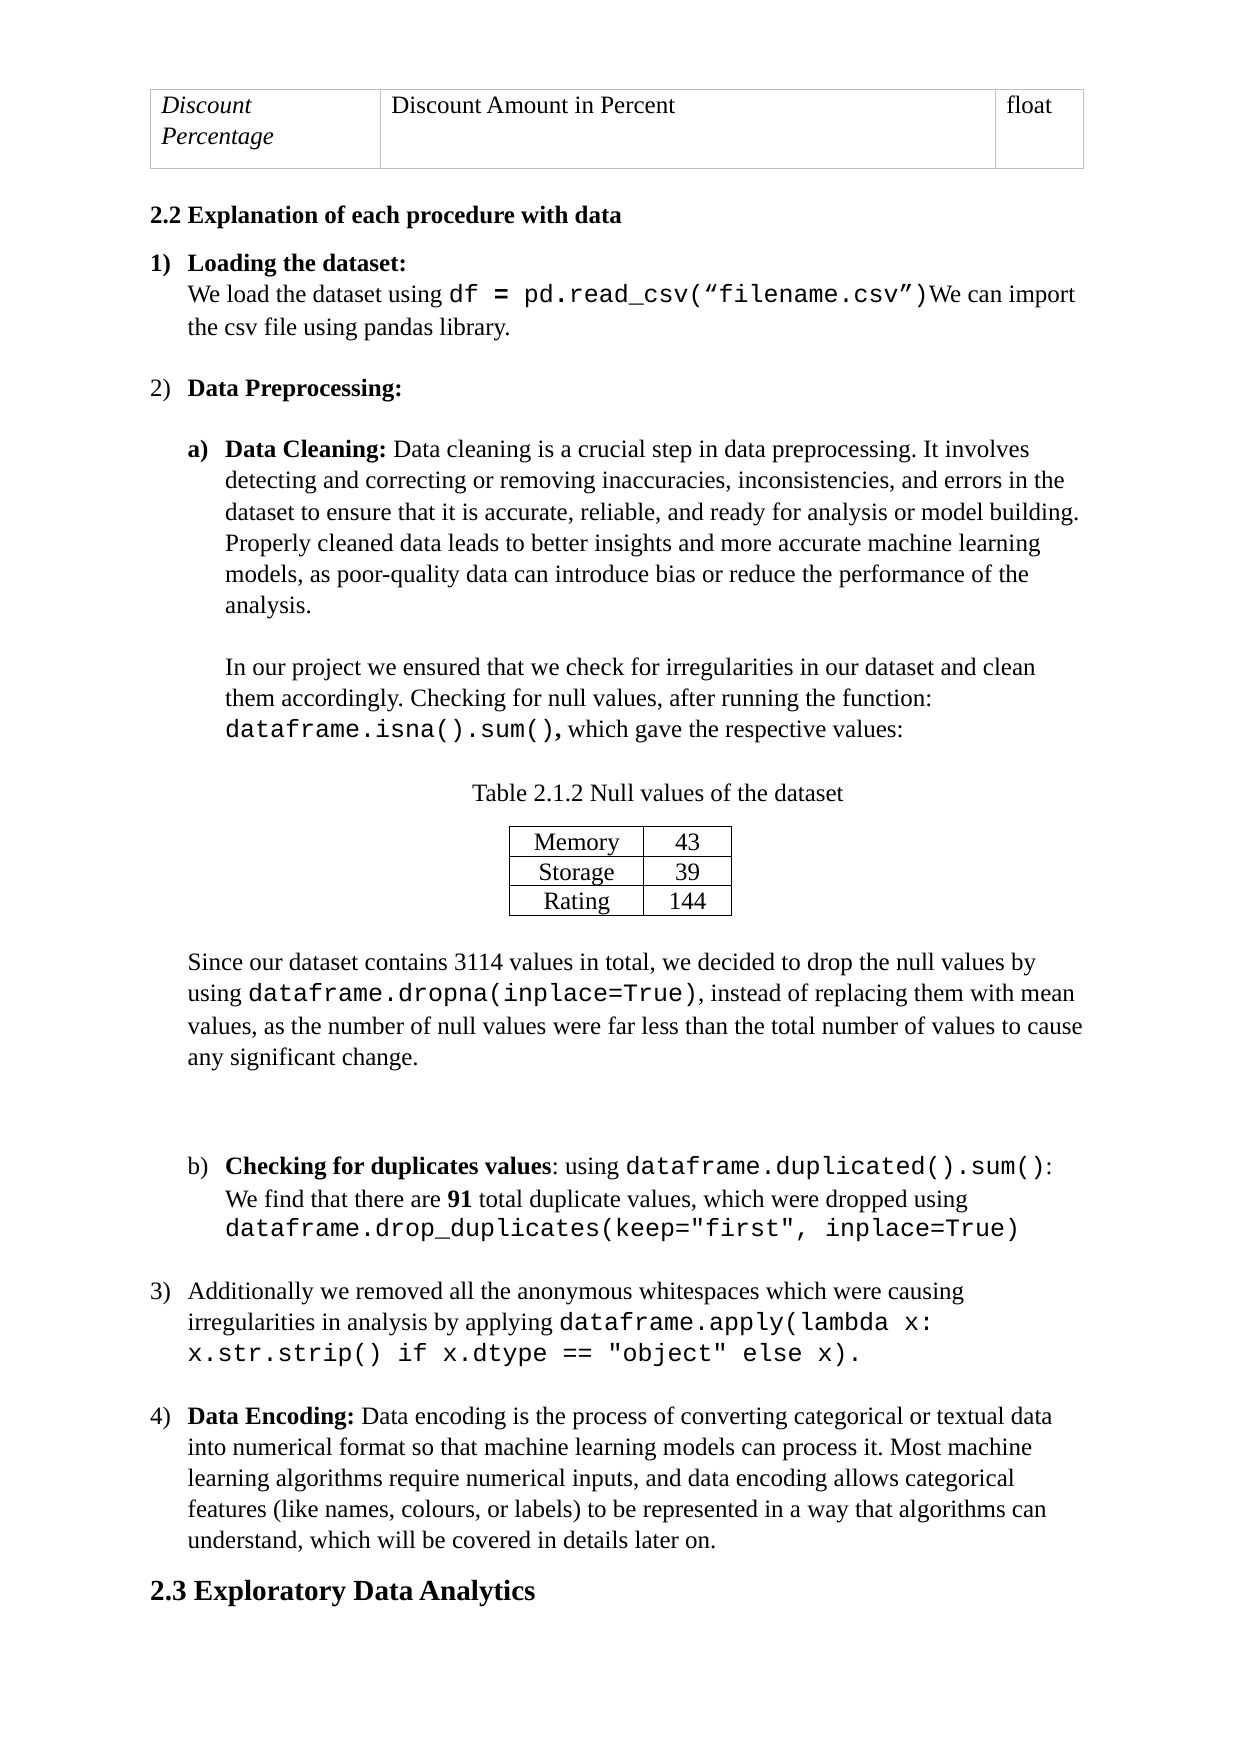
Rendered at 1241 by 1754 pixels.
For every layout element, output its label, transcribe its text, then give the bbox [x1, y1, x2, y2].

table_cell 39 [644, 857, 731, 885]
text 2.2 Explanation of each procedure with data [150, 169, 1090, 229]
text 2.3 Exploratory Data Analytics [150, 1573, 1090, 1606]
table_header 43 [644, 827, 731, 856]
list Additionally we removed all the anonymous whitespaces which were causing irregularities in analysis by applying dataframe.apply(lambda x: x.str.strip() if x.dtype == "object" else x). [150, 1276, 1090, 1399]
table_header Memory [510, 827, 643, 856]
list Data Preprocessing: [150, 373, 1090, 432]
table_cell Rating [510, 886, 643, 915]
list Data Encoding: Data encoding is the process of converting categorical or textual data into numerical format so that machine learning models can process it. Most machine learning algorithms require numerical inputs, and data encoding allows categorical features (like names, colours, or labels) to be represented in a way that algorithms can understand, which will be covered in details later on. [150, 1401, 1090, 1554]
list Checking for duplicates values: using dataframe.duplicated().sum(): We find that there are 91 total duplicate values, which were dropped using dataframe.drop_duplicates(keep="first", inplace=True) [187, 1151, 1090, 1274]
table_cell Storage [510, 857, 643, 885]
text Since our dataset contains 3114 values in total, we decided to drop the null values by using dataframe.dropna(inplace=True), instead of replacing them with mean values, as the number of null values were far less than the total number of values to cause any significant change. [187, 916, 1090, 1132]
table_cell Discount Percentage [151, 90, 380, 168]
list Data Cleaning: Data cleaning is a crucial step in data preprocessing. It involves detecting and correcting or removing inaccuracies, inconsistencies, and errors in the dataset to ensure that it is accurate, reliable, and ready for analysis or model building. Properly cleaned data leads to better insights and more accurate machine learning models, as poor-quality data can introduce bias or reduce the performance of the analysis. In our project we ensured that we check for irregularities in our dataset and clean them accordingly. Checking for null values, after running the function: dataframe.isna().sum(), which gave the respective values: [187, 434, 1090, 745]
list Table 2.1.2 Null values of the dataset [225, 778, 1090, 807]
list Loading the dataset: [150, 248, 1090, 277]
table_cell Discount Amount in Percent [381, 90, 995, 168]
list We load the dataset using df = pd.read_csv(“filename.csv”)We can import the csv file using pandas library. [187, 279, 1090, 371]
table_cell 144 [644, 886, 731, 915]
table_cell float [996, 90, 1083, 168]
